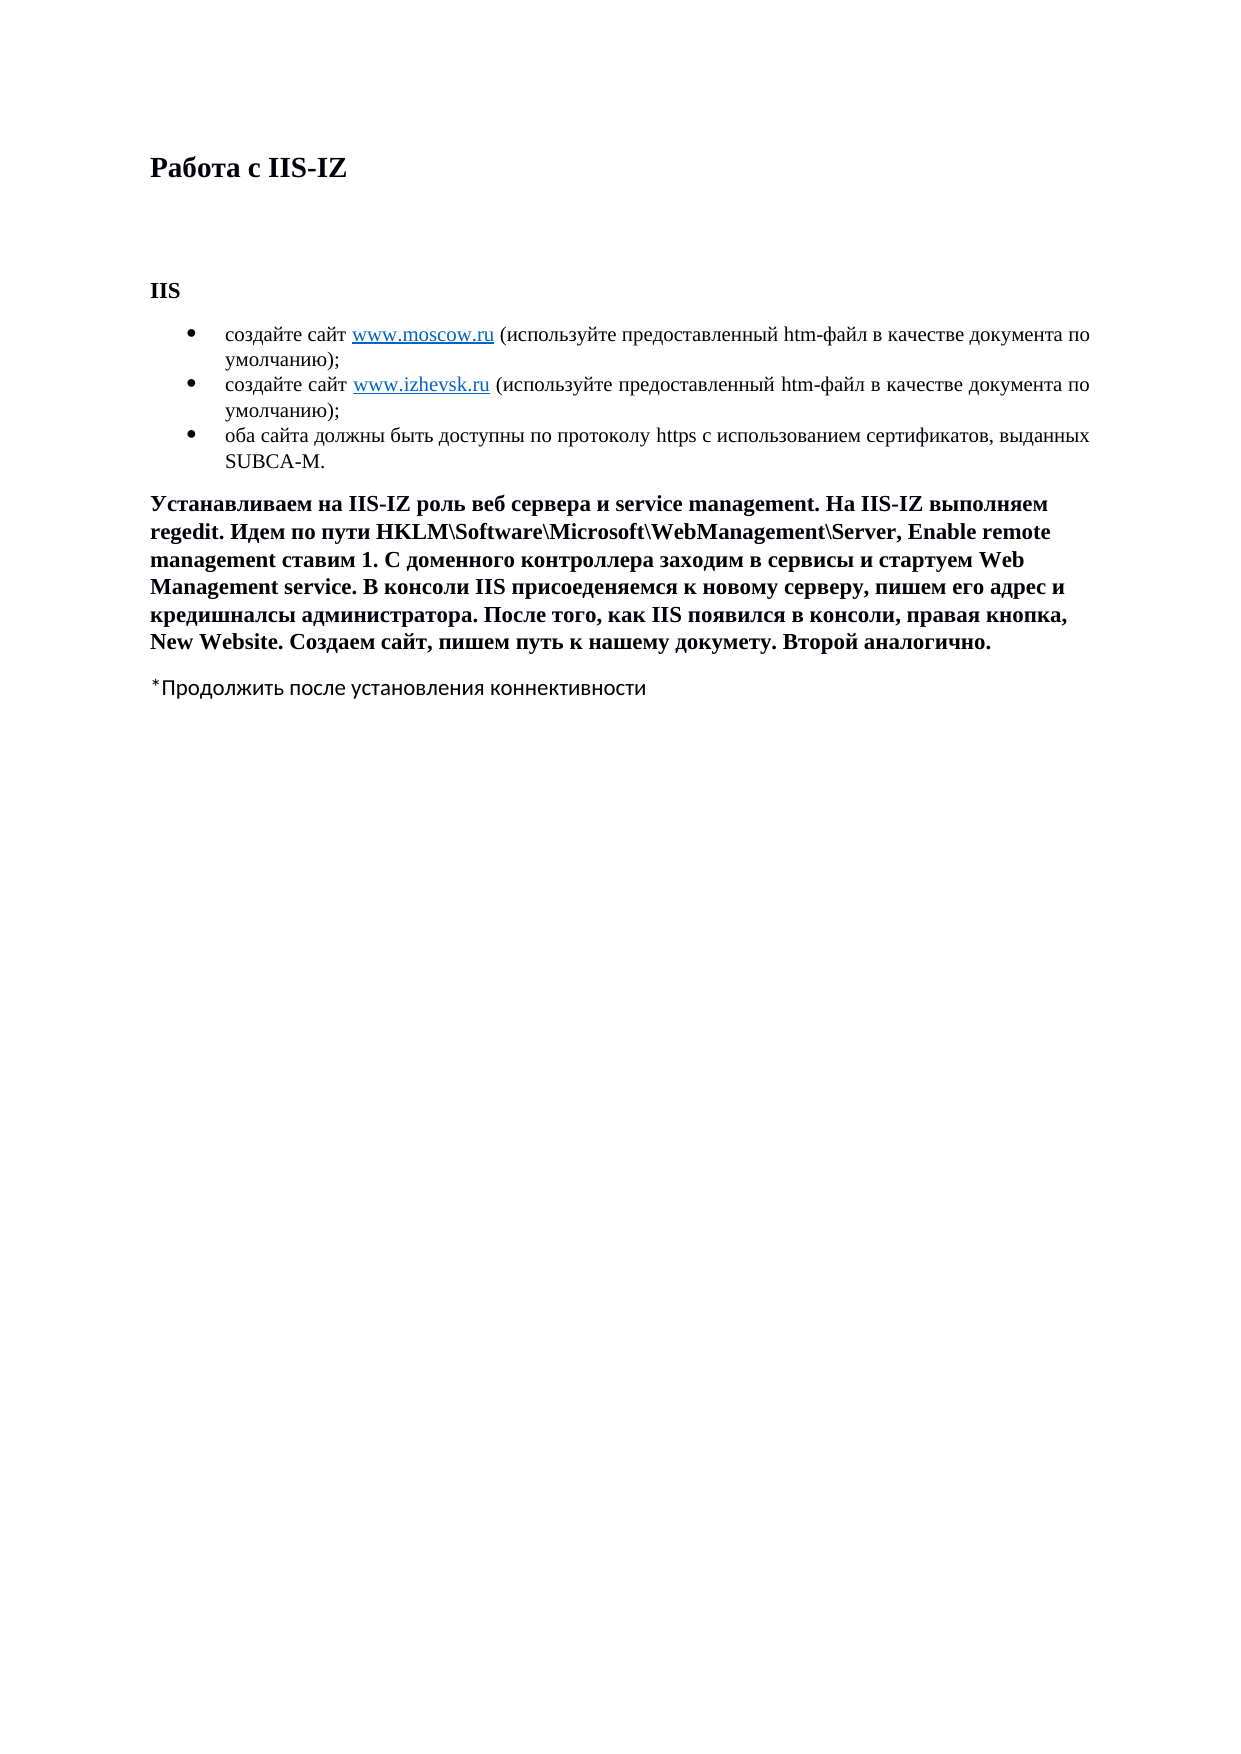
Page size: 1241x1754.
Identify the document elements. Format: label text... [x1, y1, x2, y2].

text IIS [150, 277, 1090, 304]
text Работа с IIS-IZ [150, 150, 1090, 183]
text Устанавливаем на IIS-IZ роль веб сервера и service management. На IIS-IZ выполняем regedit. Идем по пути HKLM\Software\Microsoft\WebManagement\Server, Enable remote management ставим 1. С доменного контроллера заходим в сервисы и стартуем Web Management service. В консоли IIS присоеденяемся к новому серверу, пишем его адрес и кредишналсы администратора. После того, как IIS появился в консоли, правая кнопка, New Website. Создаем сайт, пишем путь к нашему докумету. Второй аналогично. [150, 490, 1090, 655]
list оба сайта должны быть доступны по протоколу https с использованием сертификатов, выданных SUBCA-M. [187, 423, 1090, 473]
list создайте сайт www.izhevsk.ru (используйте предоставленный htm-файл в качестве документа по умолчанию); [187, 372, 1090, 422]
list создайте сайт www.moscow.ru (используйте предоставленный htm-файл в качестве документа по умолчанию); [187, 322, 1090, 371]
text *Продолжить после установления коннективности [150, 673, 1090, 701]
